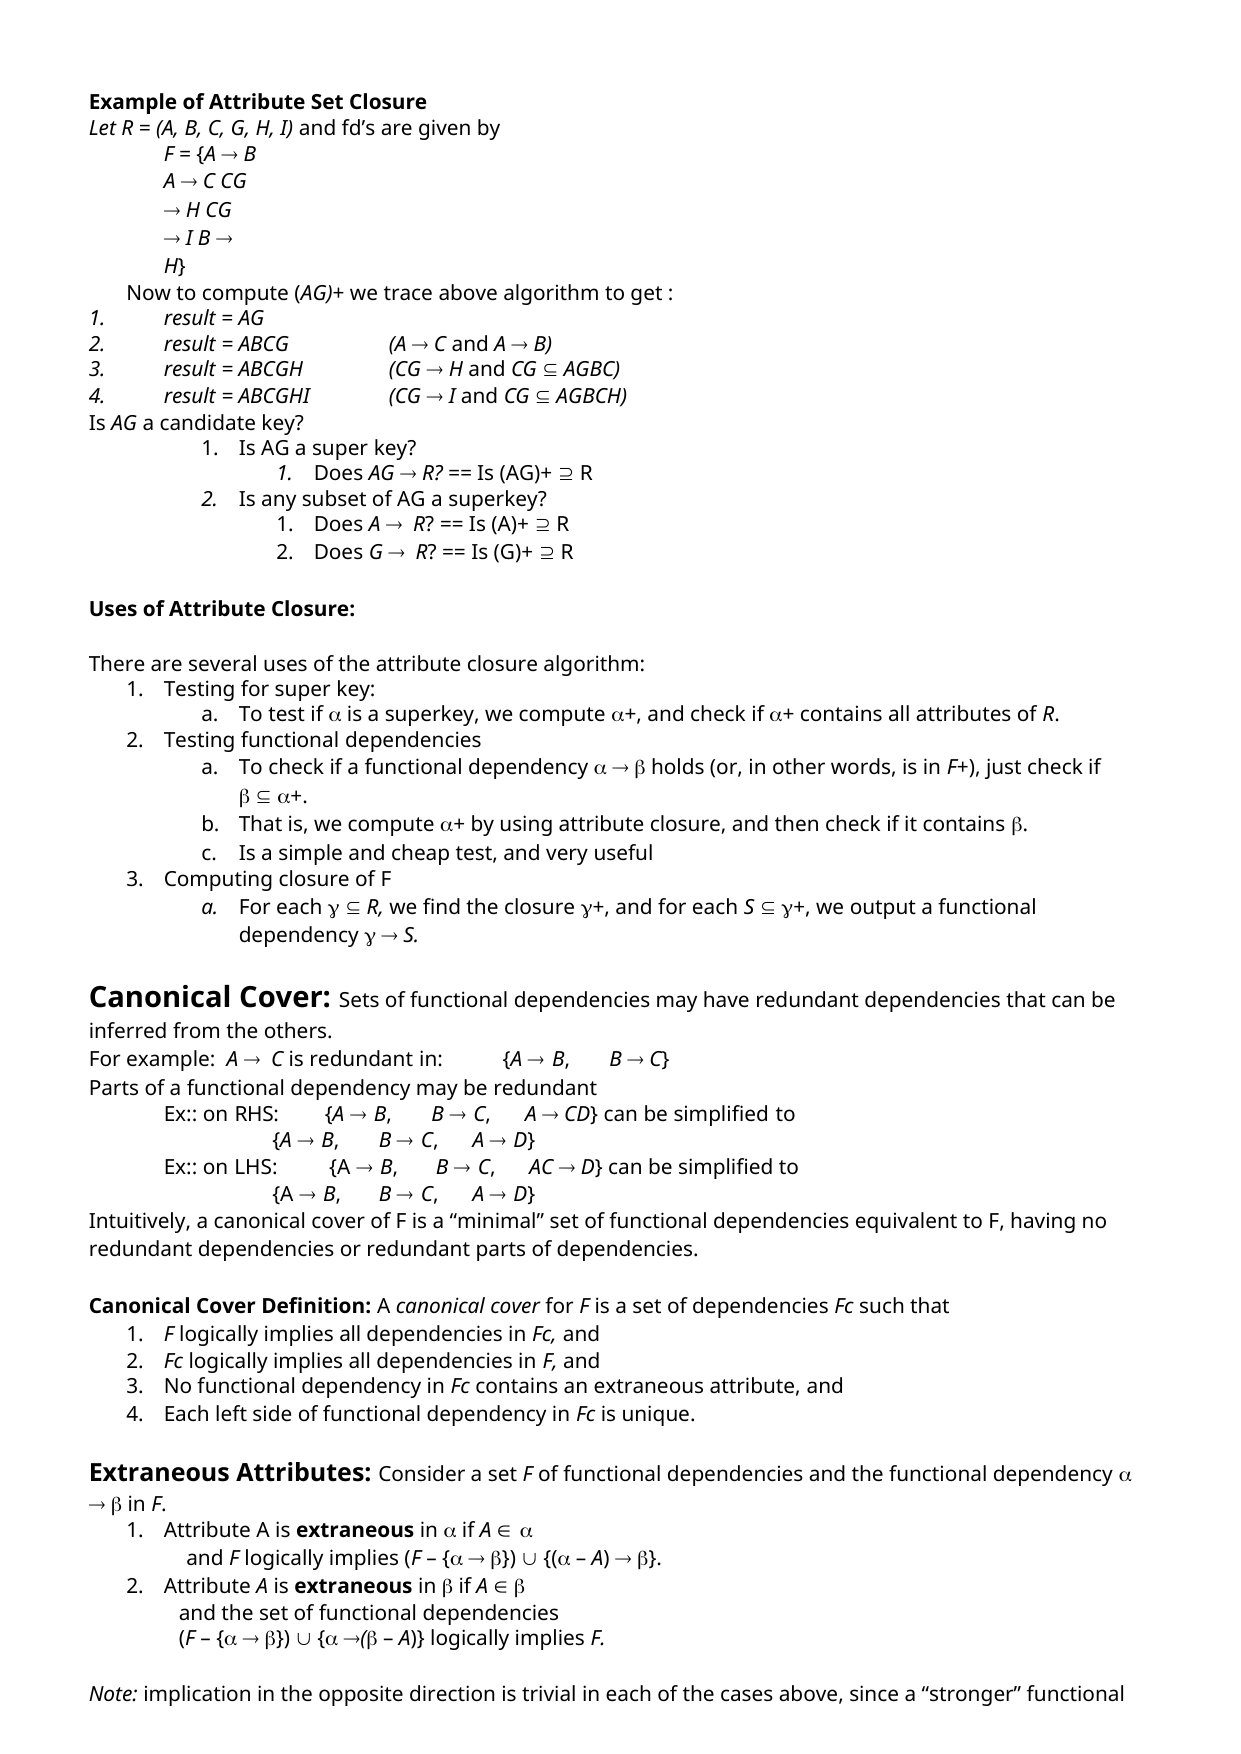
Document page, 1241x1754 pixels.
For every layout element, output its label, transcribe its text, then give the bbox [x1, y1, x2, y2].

list Attribute A is extraneous in  if A   [126, 1571, 1192, 1600]
text For example: A  C is redundant in: {A  B, B  C} Parts of a functional dependency may be redundant [88, 1044, 687, 1102]
text Example of Attribute Set Closure [88, 87, 1192, 116]
list F logically implies all dependencies in Fc, and [126, 1319, 1192, 1348]
text Canonical Cover: Sets of functional dependencies may have redundant dependencies that can be inferred from the others. [88, 976, 1146, 1044]
list To test if  is a superkey, we compute +, and check if + contains all attributes of R. [201, 701, 1192, 727]
list Testing functional dependencies [126, 727, 1192, 752]
text and F logically implies (F – {  })  {( – A)  }. [186, 1543, 1192, 1571]
list Is AG a super key? [201, 436, 1192, 461]
text Canonical Cover Definition: A canonical cover for F is a set of dependencies Fc such that [88, 1291, 1192, 1319]
list result = ABCGHI (CG  I and CG  AGBCH) [88, 382, 1192, 410]
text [88, 1679, 1146, 1708]
list Is any subset of AG a superkey? [201, 486, 1192, 512]
list Testing for super key: [126, 676, 1192, 701]
list For each   R, we find the closure +, and for each S  +, we output a functional dependency   S. [201, 892, 1108, 949]
list result = ABCG (A  C and A  B) [88, 331, 1192, 356]
text Intuitively, a canonical cover of F is a “minimal” set of functional dependencies equivalent to F, having no redundant dependencies or redundant parts of dependencies. [88, 1206, 1146, 1263]
list No functional dependency in Fc contains an extraneous attribute, and [126, 1373, 1192, 1398]
text {A  B, B  C, A  D} [272, 1127, 1192, 1152]
text Ex:: on LHS: {A  B, B  C, AC  D} can be simplified to [163, 1152, 1192, 1181]
text Extraneous Attributes: Consider a set F of functional dependencies and the functional dependency    in F. [88, 1455, 1146, 1517]
text F = {A  B [163, 141, 1192, 166]
text Is AG a candidate key? [88, 410, 1192, 436]
text Now to compute (AG)+ we trace above algorithm to get : [126, 280, 1192, 305]
text and the set of functional dependencies [178, 1600, 1192, 1625]
list result = ABCGH (CG  H and CG  AGBC) [88, 356, 1192, 382]
text Uses of Attribute Closure: [88, 594, 1192, 623]
list Each left side of functional dependency in Fc is unique. [126, 1399, 1192, 1427]
list Does AG  R? == Is (AG)+  R [276, 461, 1192, 486]
list To check if a functional dependency    holds (or, in other words, is in F+), just check if   +. [201, 752, 1108, 809]
list Computing closure of F [126, 867, 1192, 892]
text {A  B, B  C, A  D} [272, 1181, 1192, 1206]
text (F – {  })  { ( – A)} logically implies F. [178, 1625, 1192, 1651]
list Is a simple and cheap test, and very useful [201, 838, 1192, 866]
text Ex:: on RHS: {A  B, B  C, A  CD} can be simplified to [163, 1102, 1192, 1127]
list Does A  R? == Is (A)+  R [276, 512, 1192, 537]
text There are several uses of the attribute closure algorithm: [88, 651, 1192, 676]
list Does G  R? == Is (G)+  R [276, 537, 1192, 565]
list Attribute A is extraneous in  if A   [126, 1517, 1192, 1543]
text A  C CG  H CG  I B  H} [163, 166, 248, 280]
list That is, we compute + by using attribute closure, and then check if it contains . [201, 809, 1192, 838]
text Let R = (A, B, C, G, H, I) and fd’s are given by [88, 116, 1192, 141]
list Fc logically implies all dependencies in F, and [126, 1348, 1192, 1373]
list result = AG [88, 306, 1192, 331]
